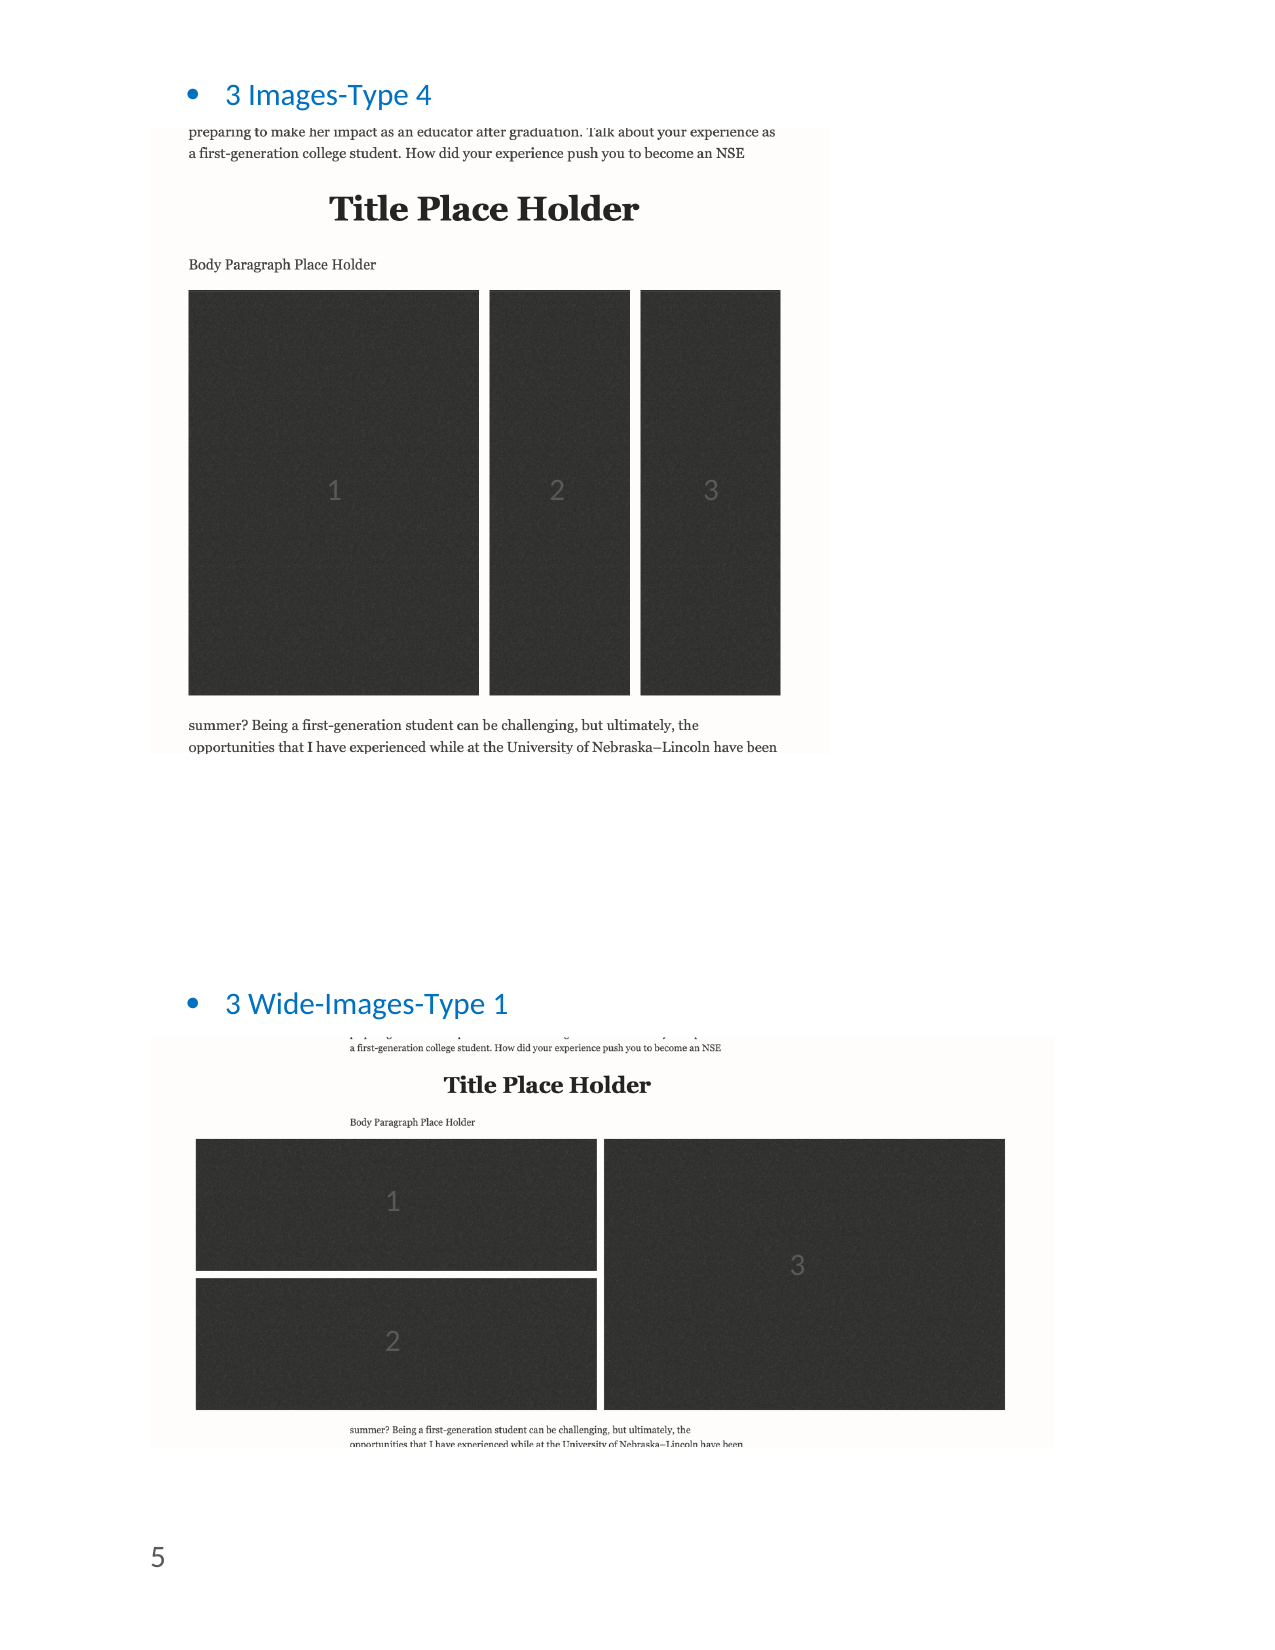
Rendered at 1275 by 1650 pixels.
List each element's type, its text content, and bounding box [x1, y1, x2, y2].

list 3 Images-Type 4 [187, 75, 1125, 113]
picture [150, 128, 830, 754]
picture [150, 1037, 1055, 1447]
list 3 Wide-Images-Type 1 [187, 984, 1125, 1022]
